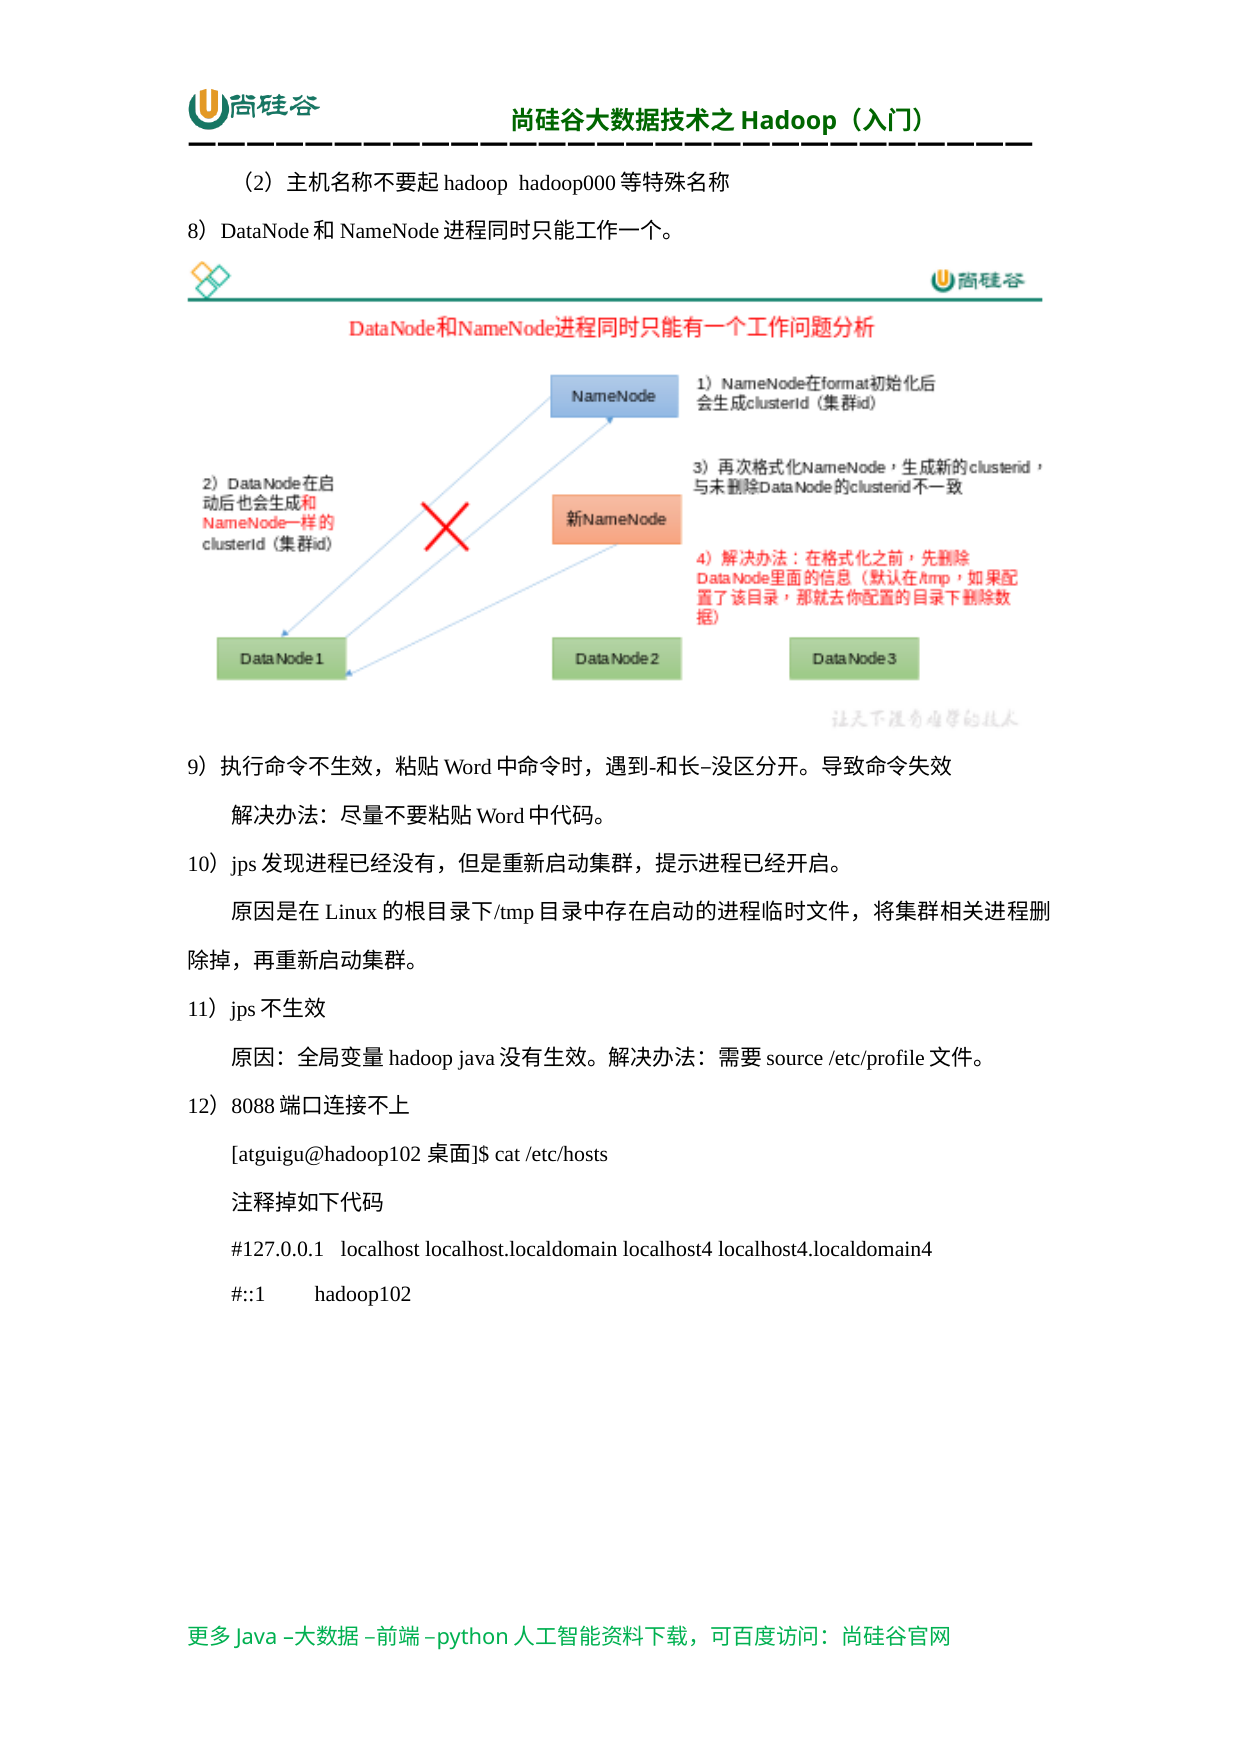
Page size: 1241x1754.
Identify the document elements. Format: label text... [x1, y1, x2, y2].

text 12）8088端口连接不上 [187, 1088, 1053, 1120]
text 9）执行命令不生效，粘贴Word中命令时，遇到-和长–没区分开。导致命令失效 [187, 749, 1053, 781]
text 8）DataNode和NameNode进程同时只能工作一个。 [187, 213, 1053, 246]
text 11）jps不生效 [187, 991, 1053, 1023]
text （2）主机名称不要起hadoop hadoop000等特殊名称 [187, 165, 1053, 197]
text 原因是在Linux的根目录下/tmp目录中存在启动的进程临时文件，将集群相关进程删除掉，再重新启动集群。 [187, 894, 1053, 975]
text 注释掉如下代码 [231, 1184, 1053, 1217]
text #::1 hadoop102 [231, 1278, 1053, 1310]
text 10）jps发现进程已经没有，但是重新启动集群，提示进程已经开启。 [187, 846, 1053, 878]
text 解决办法：尽量不要粘贴Word中代码。 [187, 797, 1053, 830]
text [atguigu@hadoop102 桌面]$ cat /etc/hosts [231, 1136, 1053, 1168]
text #127.0.0.1 localhost localhost.localdomain localhost4 localhost4.localdomain4 [231, 1233, 1053, 1265]
text 原因：全局变量hadoop java没有生效。解决办法：需要source /etc/profile文件。 [187, 1039, 1053, 1072]
